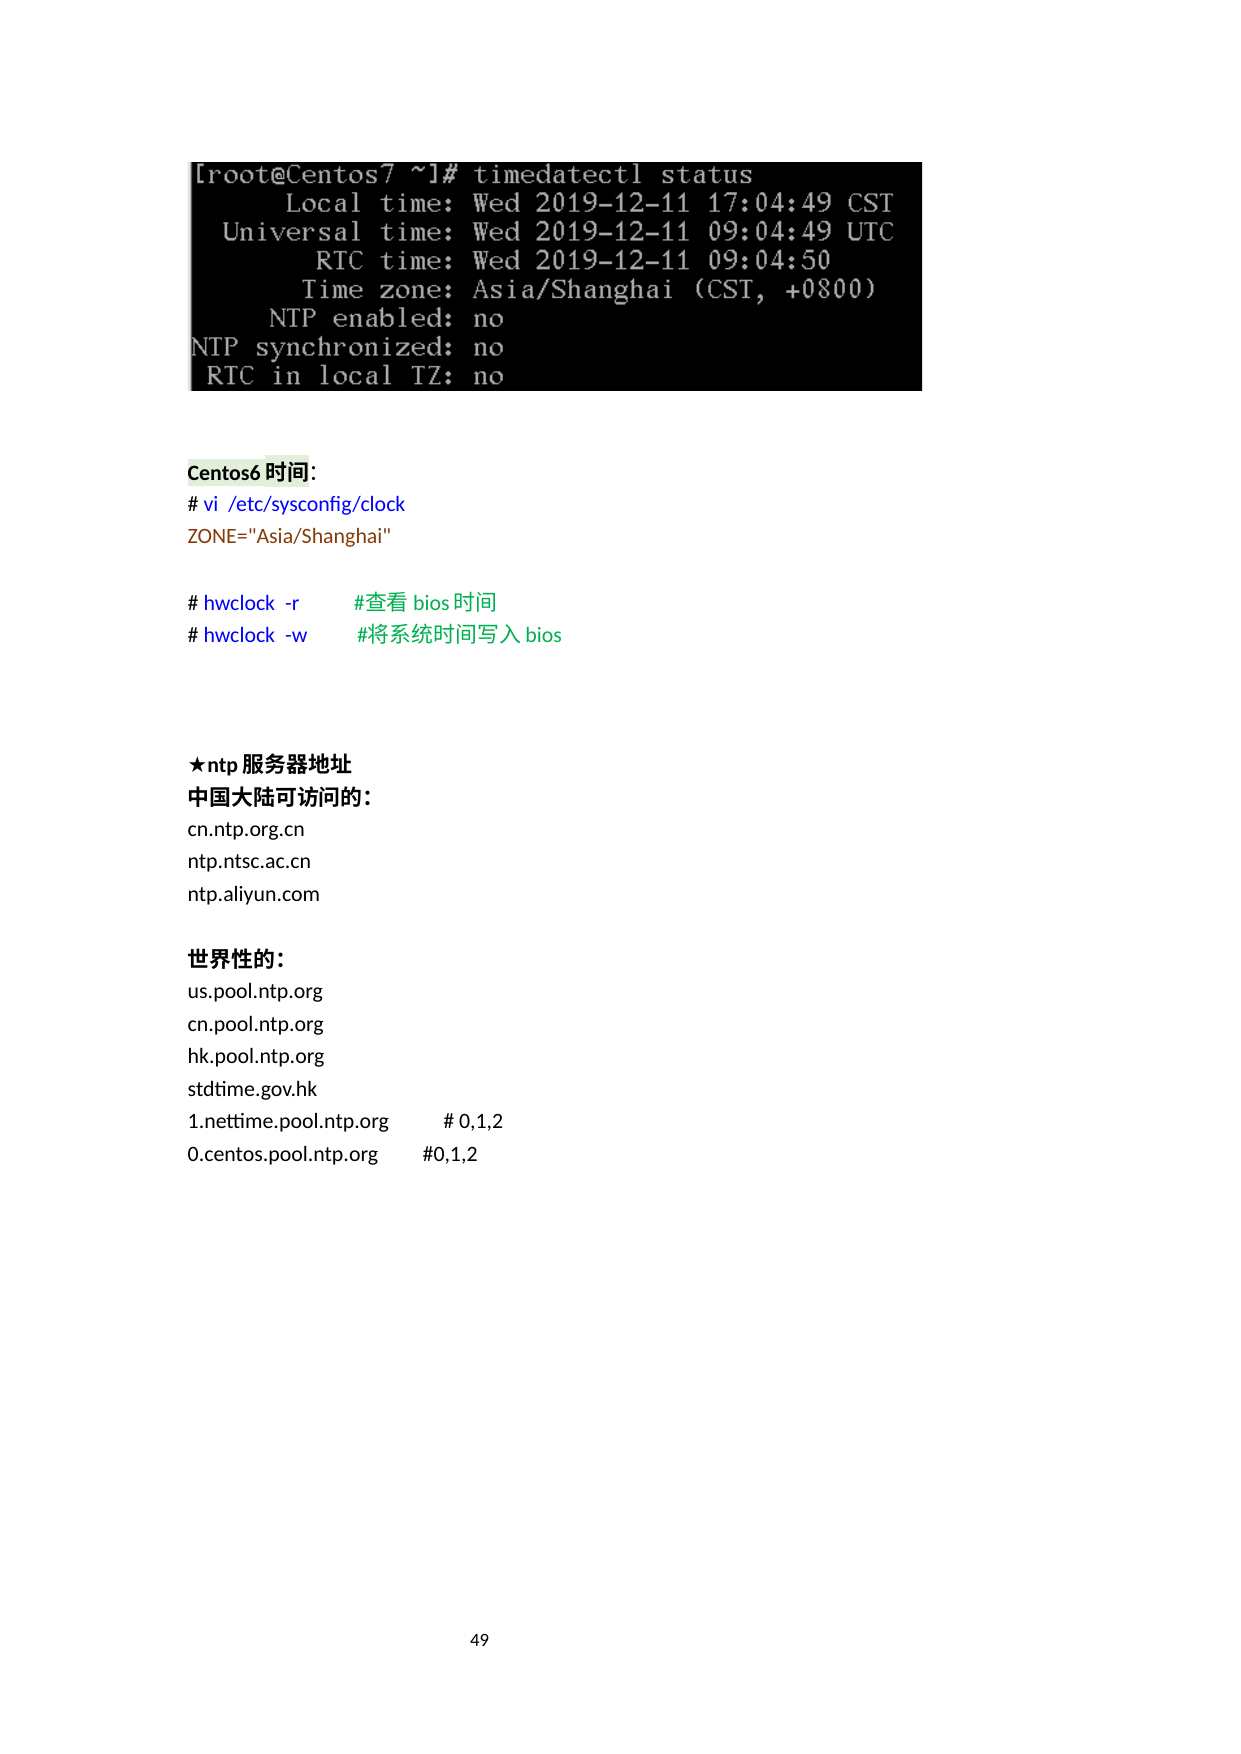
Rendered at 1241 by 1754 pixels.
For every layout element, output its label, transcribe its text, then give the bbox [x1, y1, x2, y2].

text 1.nettime.pool.ntp.org # 0,1,2 [187, 1104, 1053, 1137]
text 世界性的： [187, 942, 1053, 974]
text ZONE="Asia/Shanghai" [187, 519, 1053, 552]
picture [187, 162, 923, 391]
text 0.centos.pool.ntp.org #0,1,2 [187, 1137, 1053, 1169]
text # vi /etc/sysconfig/clock [187, 487, 1053, 519]
text 中国大陆可访问的： [187, 779, 1053, 812]
text cn.ntp.org.cn [187, 812, 1053, 844]
text ntp.ntsc.ac.cn [187, 844, 1053, 877]
text # hwclock -r #查看bios时间 [187, 584, 1053, 617]
text stdtime.gov.hk [187, 1072, 1053, 1104]
text cn.pool.ntp.org [187, 1007, 1053, 1039]
text # hwclock -w #将系统时间写入bios [187, 617, 1053, 649]
text ntp.aliyun.com [187, 877, 1053, 909]
text ★ntp服务器地址 [187, 747, 1053, 779]
text Centos6时间： [187, 454, 1053, 487]
text hk.pool.ntp.org [187, 1039, 1053, 1072]
text us.pool.ntp.org [187, 974, 1053, 1007]
